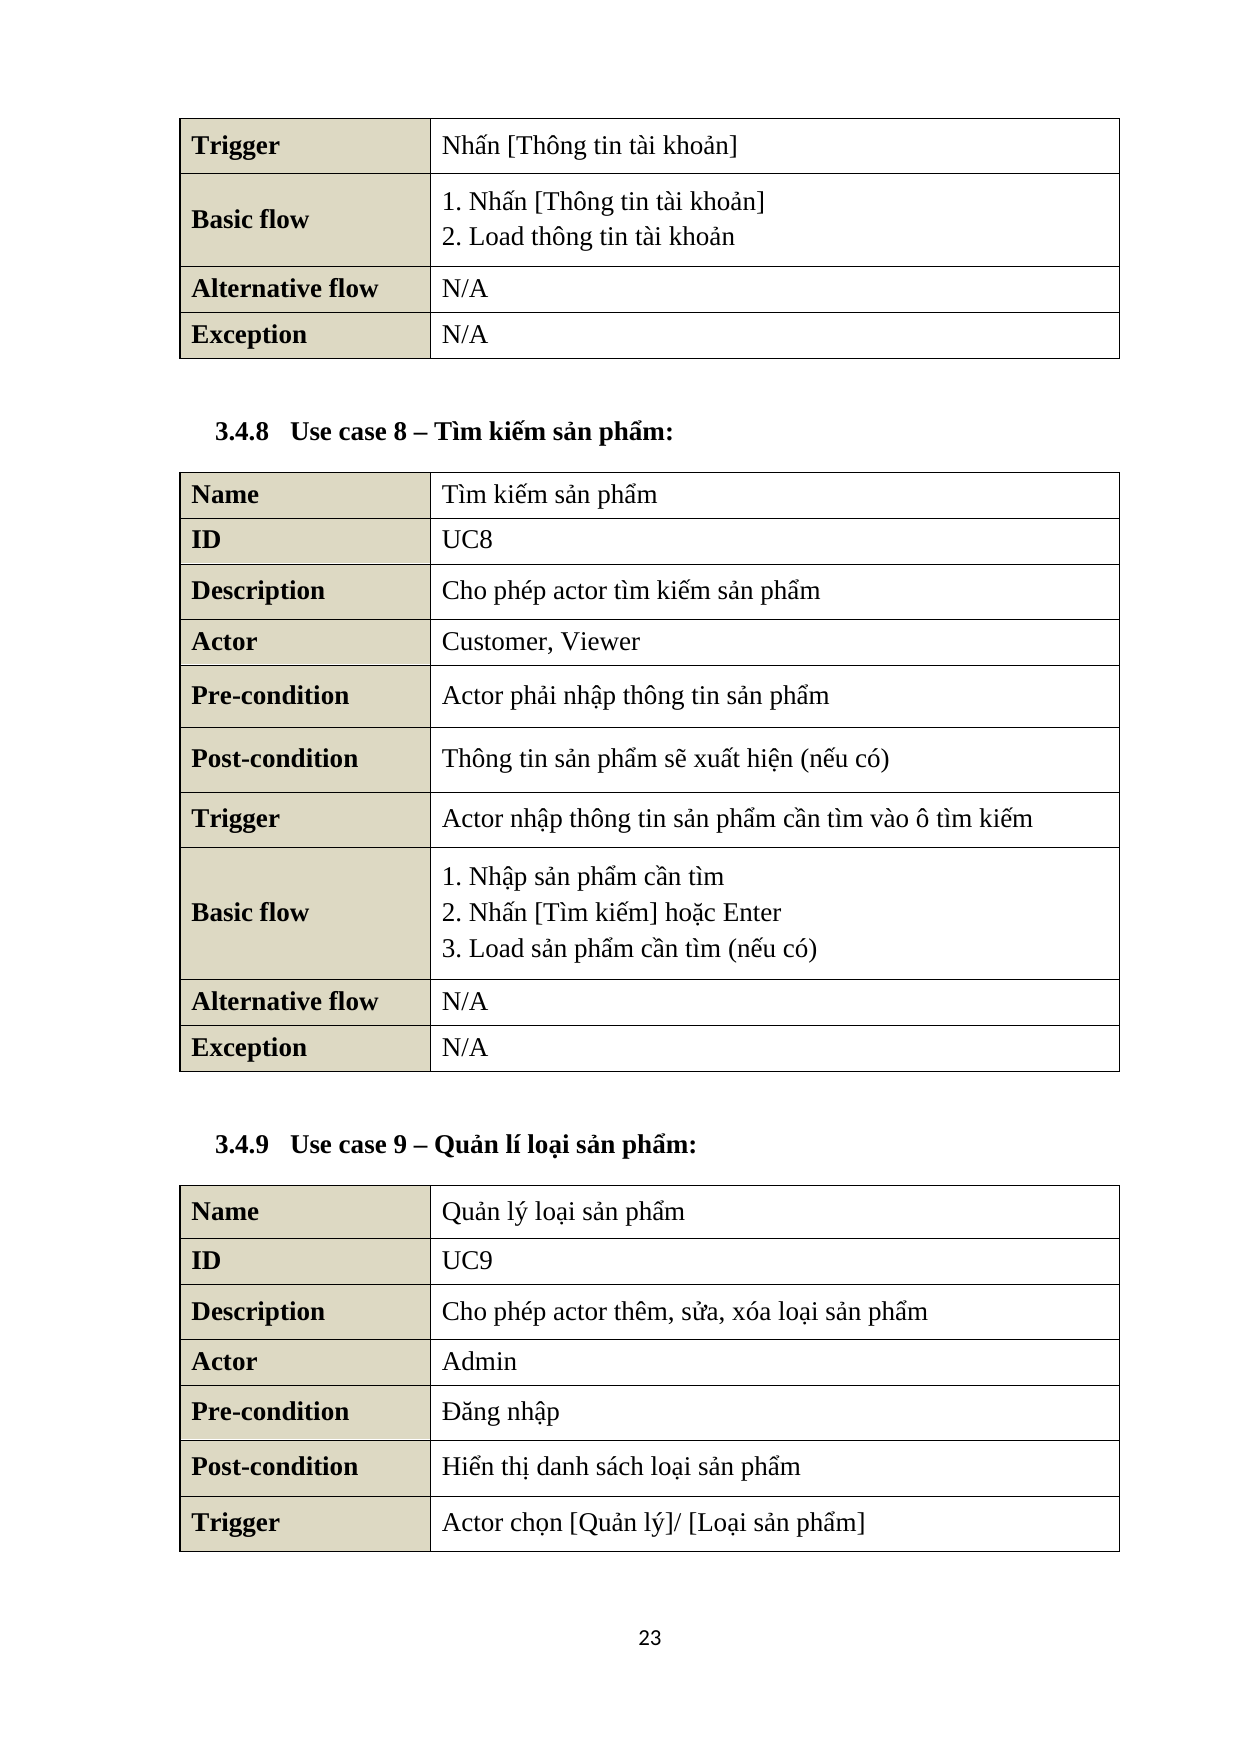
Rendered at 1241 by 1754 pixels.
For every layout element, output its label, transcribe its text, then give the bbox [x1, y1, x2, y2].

table_cell N/A [431, 267, 1119, 312]
table_cell Nhấn [Thông tin tài khoản] [431, 119, 1119, 173]
table_cell 1. Nhấn [Thông tin tài khoản] 2. Load thông tin tài khoản [431, 174, 1119, 266]
table_cell Description [181, 1285, 430, 1339]
table_cell N/A [431, 1026, 1119, 1071]
table_cell Trigger [181, 1497, 430, 1551]
table_cell Trigger [181, 793, 430, 847]
table_cell Post-condition [181, 1441, 430, 1496]
table_cell Post-condition [181, 728, 430, 792]
table_cell Actor [181, 1340, 430, 1385]
table_header Name [181, 473, 430, 518]
table_cell Cho phép actor tìm kiếm sản phẩm [431, 565, 1119, 619]
table_cell UC9 [431, 1239, 1119, 1284]
table_cell ID [181, 519, 430, 563]
table_header Name [181, 1186, 430, 1238]
table_cell Description [181, 565, 430, 619]
table_cell Actor phải nhập thông tin sản phẩm [431, 666, 1119, 727]
table_cell 1. Nhập sản phẩm cần tìm 2. Nhấn [Tìm kiếm] hoặc Enter 3. Load sản phẩm cần tìm (nếu có) [431, 848, 1119, 979]
table_cell Alternative flow [181, 980, 430, 1025]
table_cell Hiển thị danh sách loại sản phẩm [431, 1441, 1119, 1496]
table_cell ID [181, 1239, 430, 1284]
table_cell Exception [181, 1026, 430, 1071]
table_cell Thông tin sản phẩm sẽ xuất hiện (nếu có) [431, 728, 1119, 792]
list Use case 9 – Quản lí loại sản phẩm: [215, 1128, 1122, 1159]
table_cell Pre-condition [181, 1386, 430, 1439]
table_cell Actor [181, 620, 430, 664]
table_cell Trigger [181, 119, 430, 173]
table_cell Actor nhập thông tin sản phẩm cần tìm vào ô tìm kiếm [431, 793, 1119, 847]
table_cell Basic flow [181, 848, 430, 979]
table_cell Basic flow [181, 174, 430, 266]
table_cell N/A [431, 313, 1119, 358]
table_cell Customer, Viewer [431, 620, 1119, 664]
table_cell Đăng nhập [431, 1386, 1119, 1439]
table_cell Actor chọn [Quản lý]/ [Loại sản phẩm] [431, 1497, 1119, 1551]
table_cell Cho phép actor thêm, sửa, xóa loại sản phẩm [431, 1285, 1119, 1339]
table_cell Pre-condition [181, 666, 430, 727]
table_cell UC8 [431, 519, 1119, 563]
table_cell N/A [431, 980, 1119, 1025]
table_header Tìm kiếm sản phẩm [431, 473, 1119, 518]
list Use case 8 – Tìm kiếm sản phẩm: [215, 415, 1122, 446]
table_cell Admin [431, 1340, 1119, 1385]
table_cell Alternative flow [181, 267, 430, 312]
table_header Quản lý loại sản phẩm [431, 1186, 1119, 1238]
table_cell Exception [181, 313, 430, 358]
